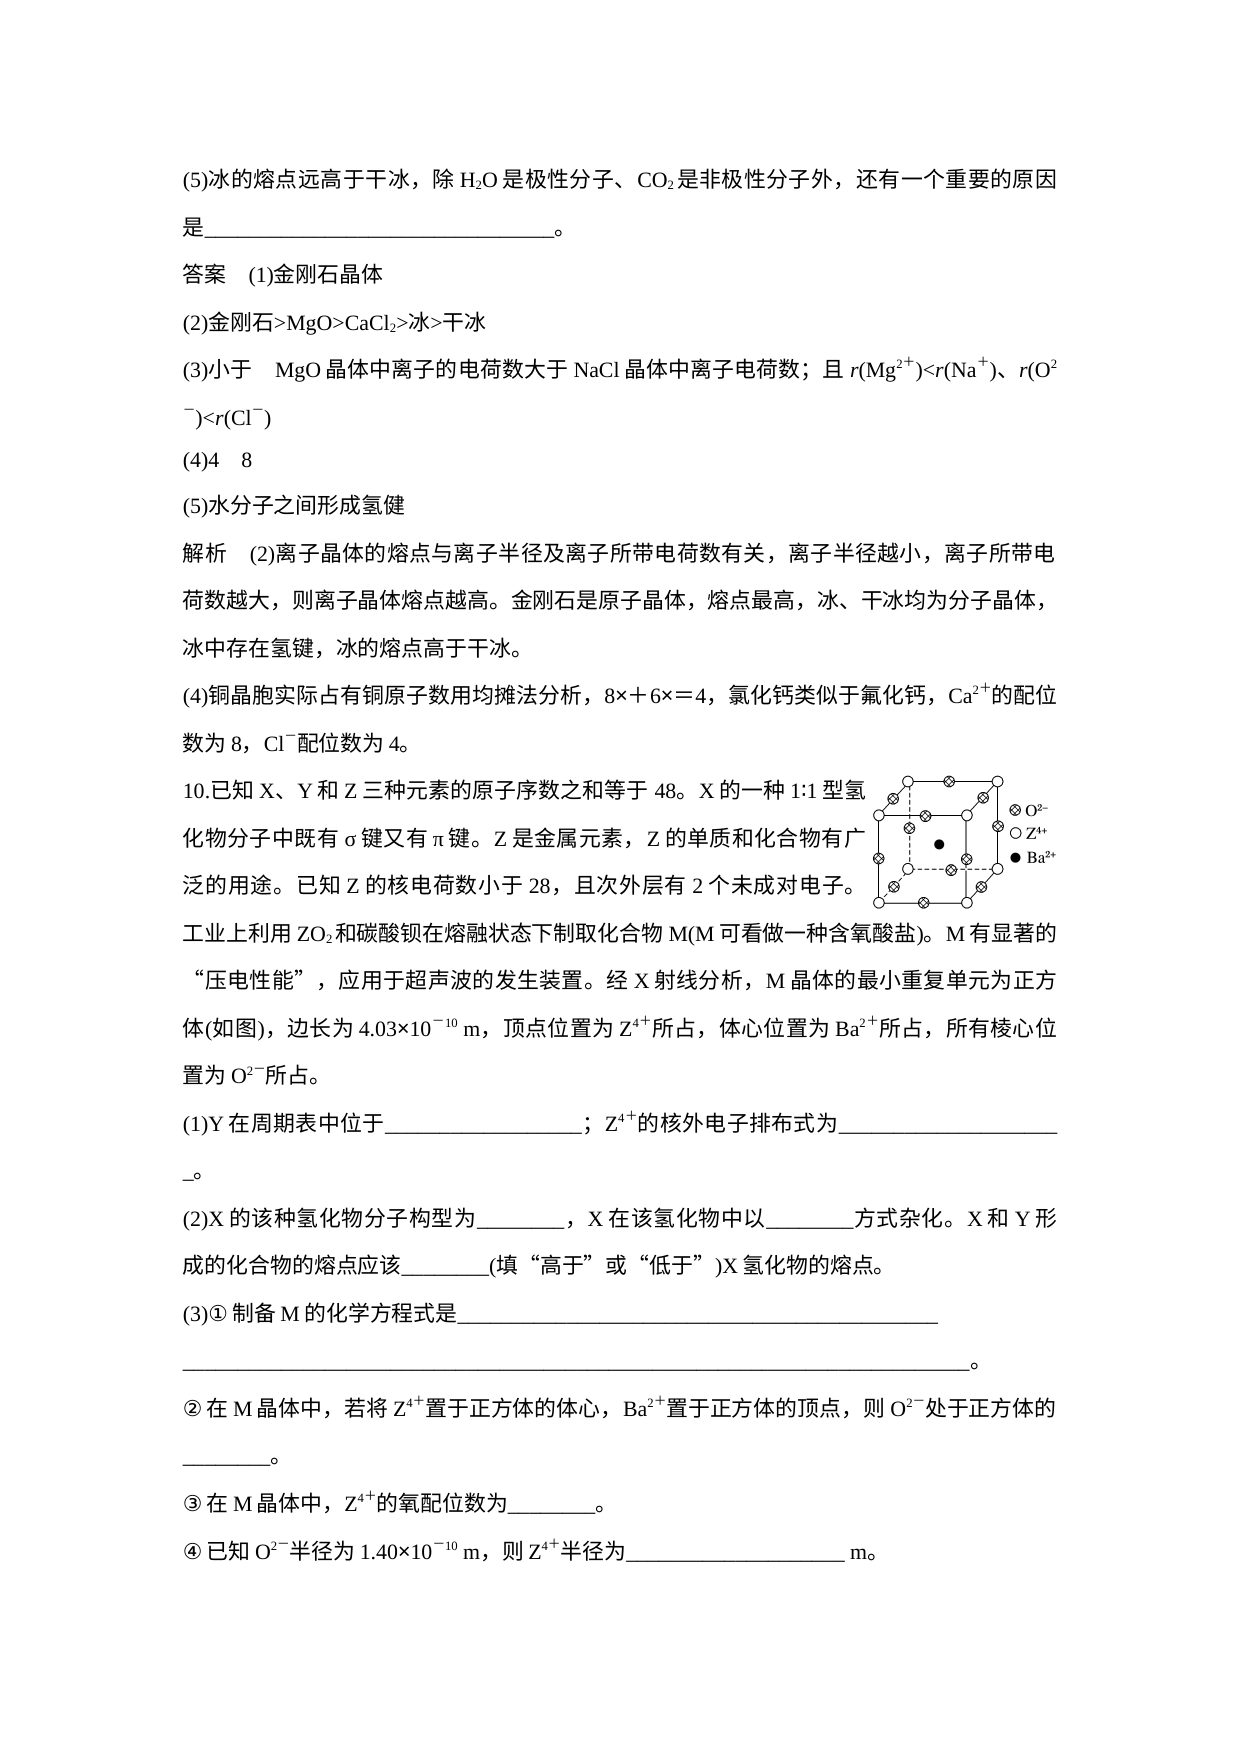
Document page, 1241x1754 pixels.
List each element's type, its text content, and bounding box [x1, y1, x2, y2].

text (2)X的该种氢化物分子构型为________，X在该氢化物中以________方式杂化。X和Y形成的化合物的熔点应该________(填“高于”或“低于”)X氢化物的熔点。 [183, 1201, 1058, 1280]
text (2)金刚石>MgO>CaCl2>冰>干冰 [183, 304, 1058, 336]
text (4)铜晶胞实际占有铜原子数用均摊法分析，8×＋6×＝4，氯化钙类似于氟化钙，Ca2＋的配位数为8，Cl－配位数为4。 [183, 678, 1058, 757]
text ________________________________________________________________________。 [183, 1343, 1058, 1375]
text (5)水分子之间形成氢健 [183, 488, 1058, 520]
picture [867, 773, 1058, 912]
text ②在M晶体中，若将Z4＋置于正方体的体心，Ba2＋置于正方体的顶点，则O2－处于正方体的________。 [183, 1391, 1058, 1470]
text 10.已知X、Y和Z三种元素的原子序数之和等于48。X的一种1∶1型氢化物分子中既有σ键又有π键。Z是金属元素，Z的单质和化合物有广泛的用途。已知Z的核电荷数小于28，且次外层有2个未成对电子。工业上利用ZO2和碳酸钡在熔融状态下制取化合物M(M可看做一种含氧酸盐)。M有显著的“压电性能”，应用于超声波的发生装置。经X射线分析，M晶体的最小重复单元为正方体(如图)，边长为4.03×10－10 m，顶点位置为Z4＋所占，体心位置为Ba2＋所占，所有棱心位置为O2－所占。 [183, 773, 1058, 1090]
text 解析 (2)离子晶体的熔点与离子半径及离子所带电荷数有关，离子半径越小，离子所带电荷数越大，则离子晶体熔点越高。金刚石是原子晶体，熔点最高，冰、干冰均为分子晶体，冰中存在氢键，冰的熔点高于干冰。 [183, 536, 1058, 662]
text (1)Y在周期表中位于__________________；Z4＋的核外电子排布式为_____________________。 [183, 1106, 1058, 1185]
text ③在M晶体中，Z4＋的氧配位数为________。 [183, 1486, 1058, 1518]
text (5)冰的熔点远高于干冰，除H2O是极性分子、CO2是非极性分子外，还有一个重要的原因是________________________________。 [183, 162, 1058, 241]
text (4)4 8 [183, 447, 1058, 472]
text 答案 (1)金刚石晶体 [183, 257, 1058, 289]
text (3)①制备M的化学方程式是____________________________________________ [183, 1296, 1058, 1328]
text ④已知O2－半径为1.40×10－10 m，则Z4＋半径为____________________ m。 [183, 1534, 1058, 1565]
text (3)小于 MgO晶体中离子的电荷数大于NaCl晶体中离子电荷数；且r(Mg2＋)<r(Na＋)、r(O2－)<r(Cl－) [183, 352, 1058, 431]
